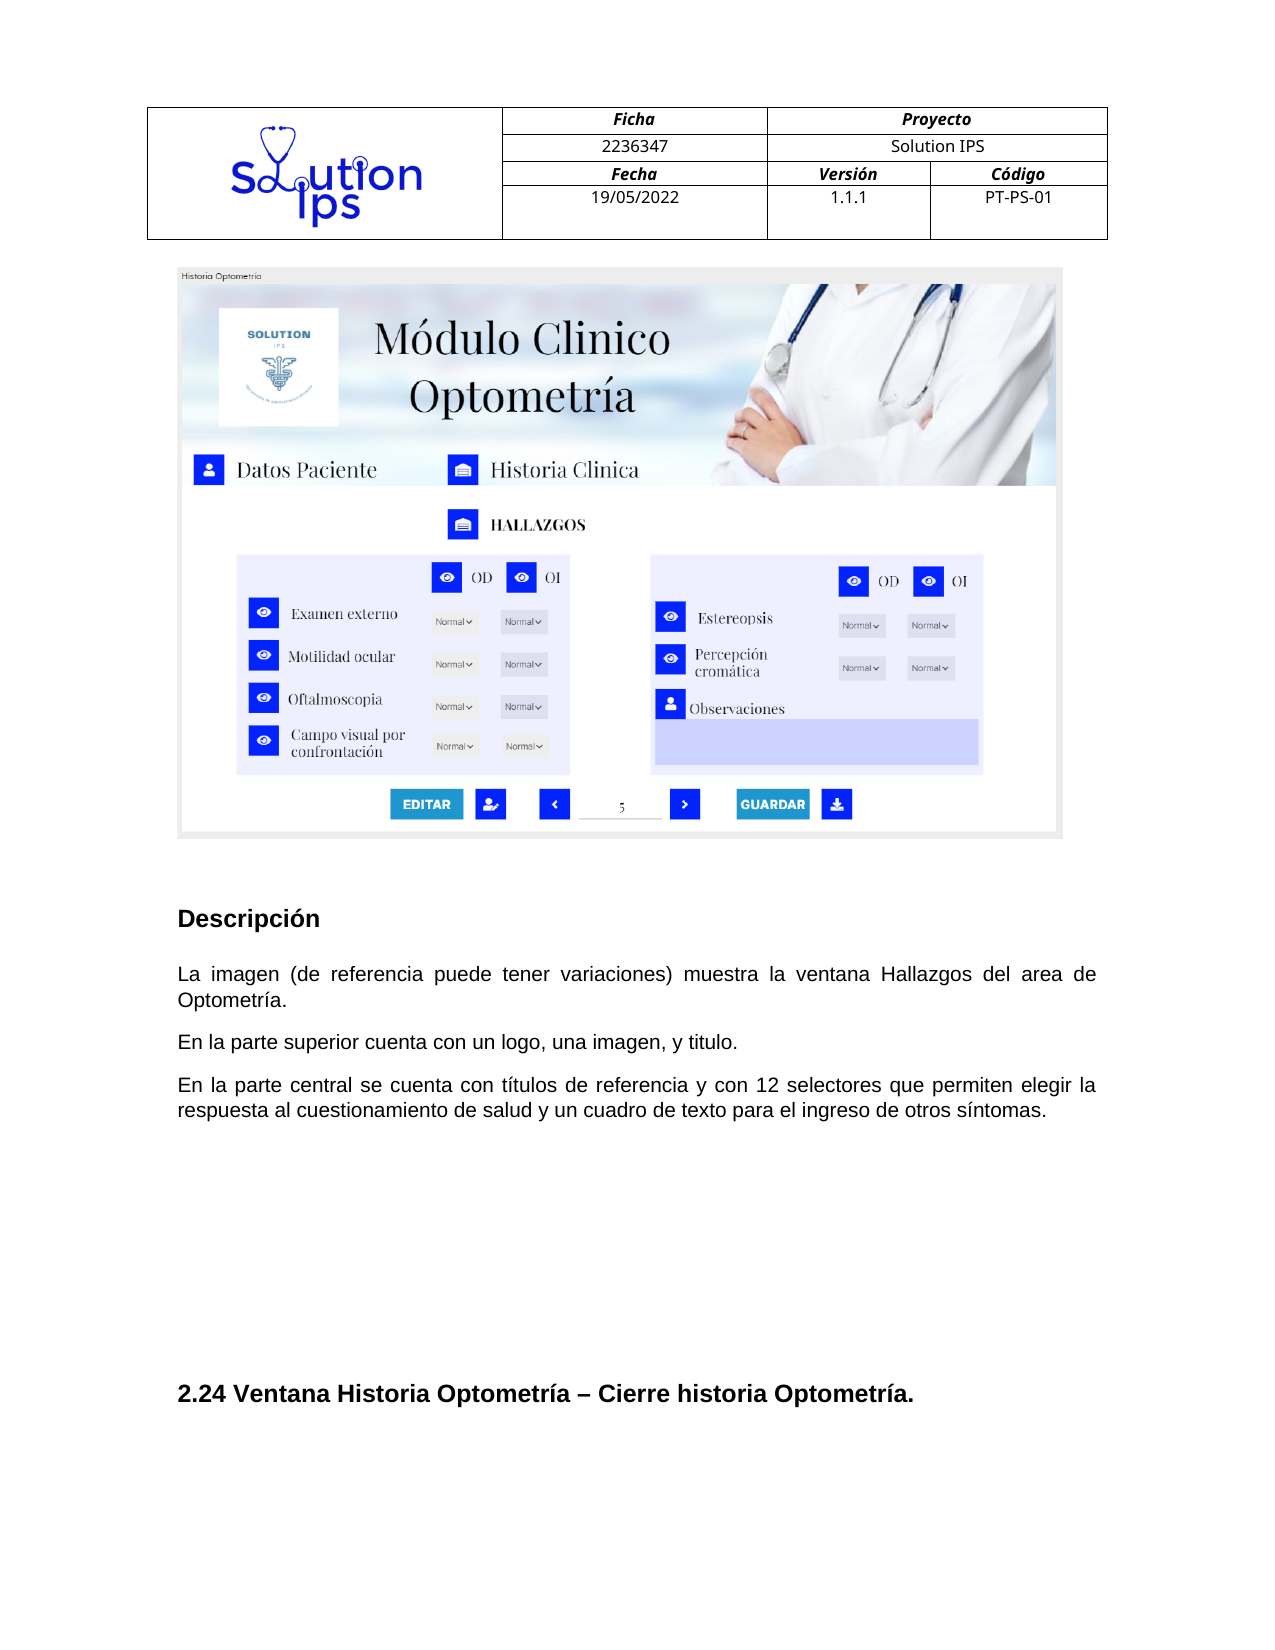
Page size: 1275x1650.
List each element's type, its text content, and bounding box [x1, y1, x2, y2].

text En la parte superior cuenta con un logo, una imagen, y titulo. [177, 1030, 1098, 1054]
text Descripción [177, 904, 1098, 933]
text En la parte central se cuenta con títulos de referencia y con 12 selectores que permiten elegir la respuesta al cuestionamiento de salud y un cuadro de texto para el ingreso de otros síntomas. [177, 1072, 1098, 1122]
picture [210, 107, 439, 239]
subtitle 2.24 Ventana Historia Optometría – Cierre historia Optometría. [177, 1379, 1098, 1408]
picture [177, 267, 1063, 839]
text La imagen (de referencia puede tener variaciones) muestra la ventana Hallazgos del area de Optometría. [177, 962, 1098, 1011]
